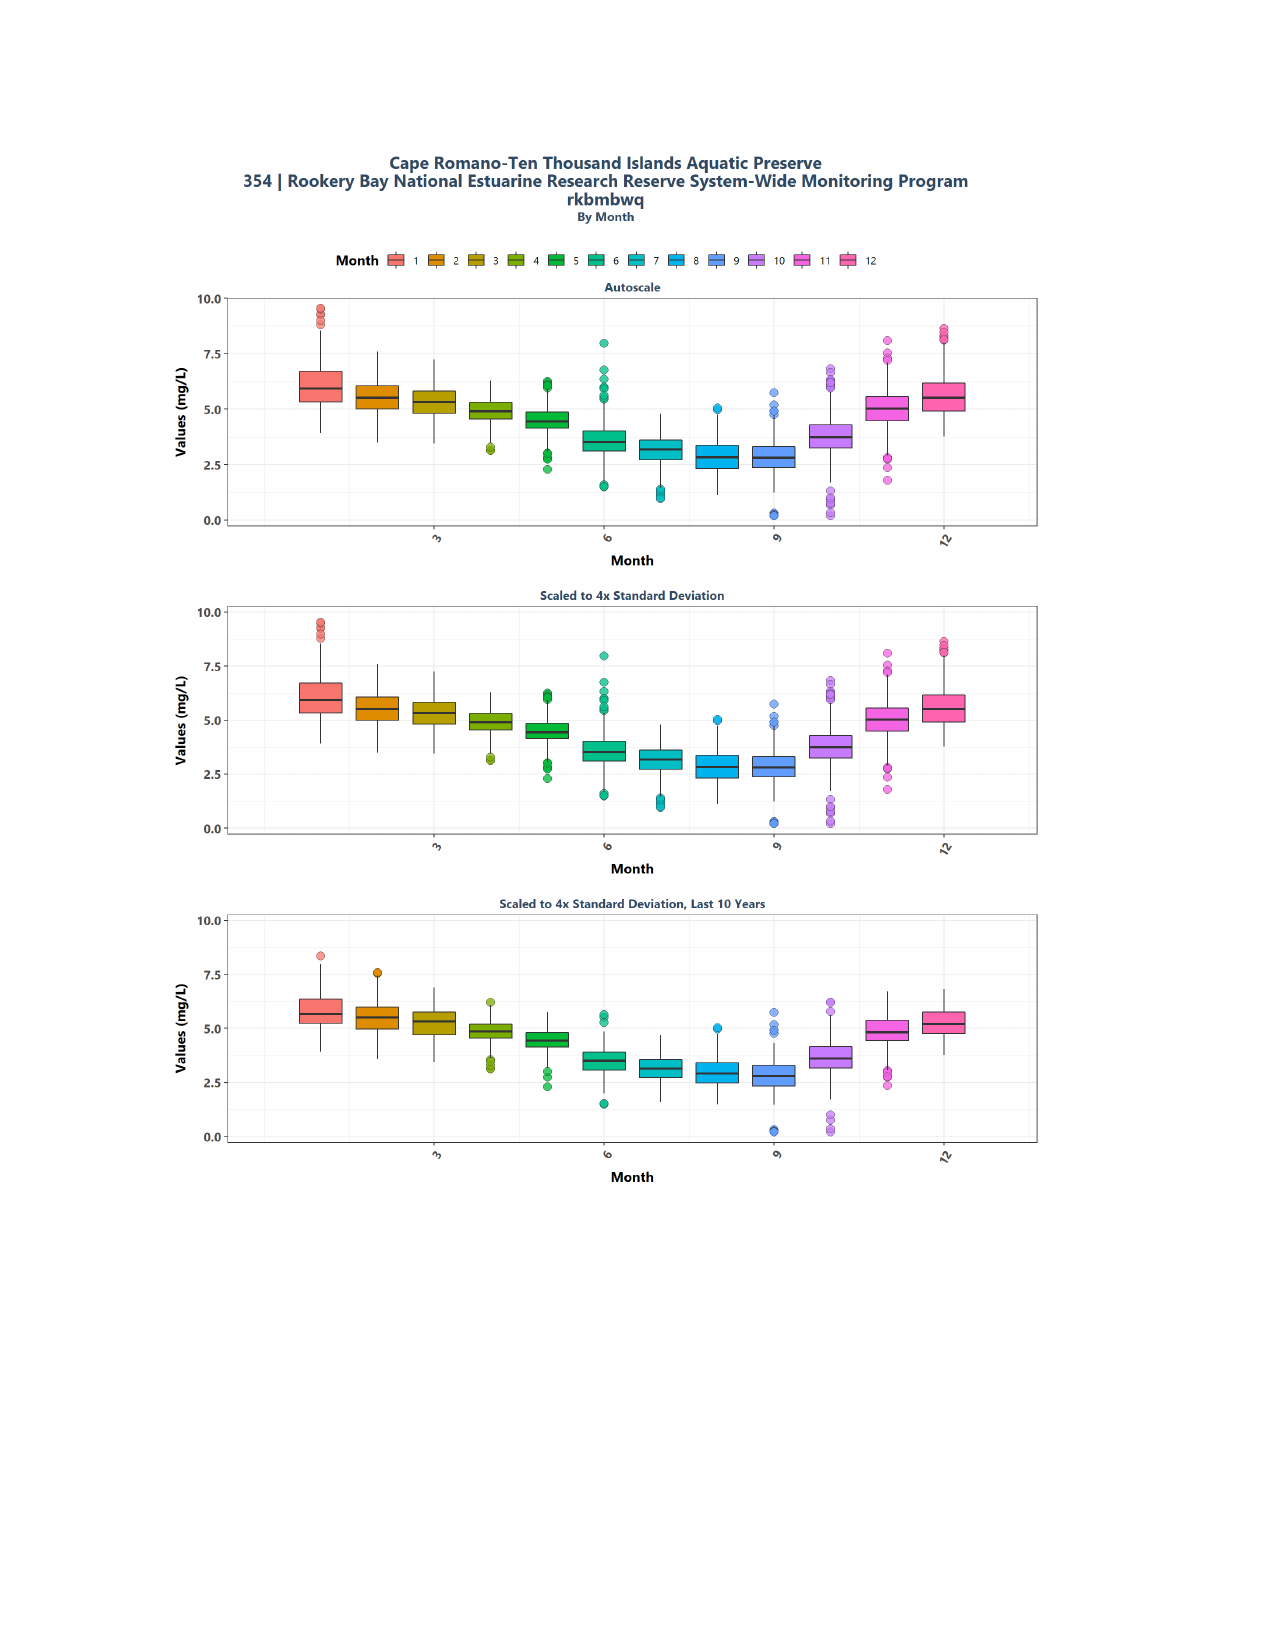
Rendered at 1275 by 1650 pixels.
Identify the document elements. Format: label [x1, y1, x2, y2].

picture [168, 150, 1044, 1200]
